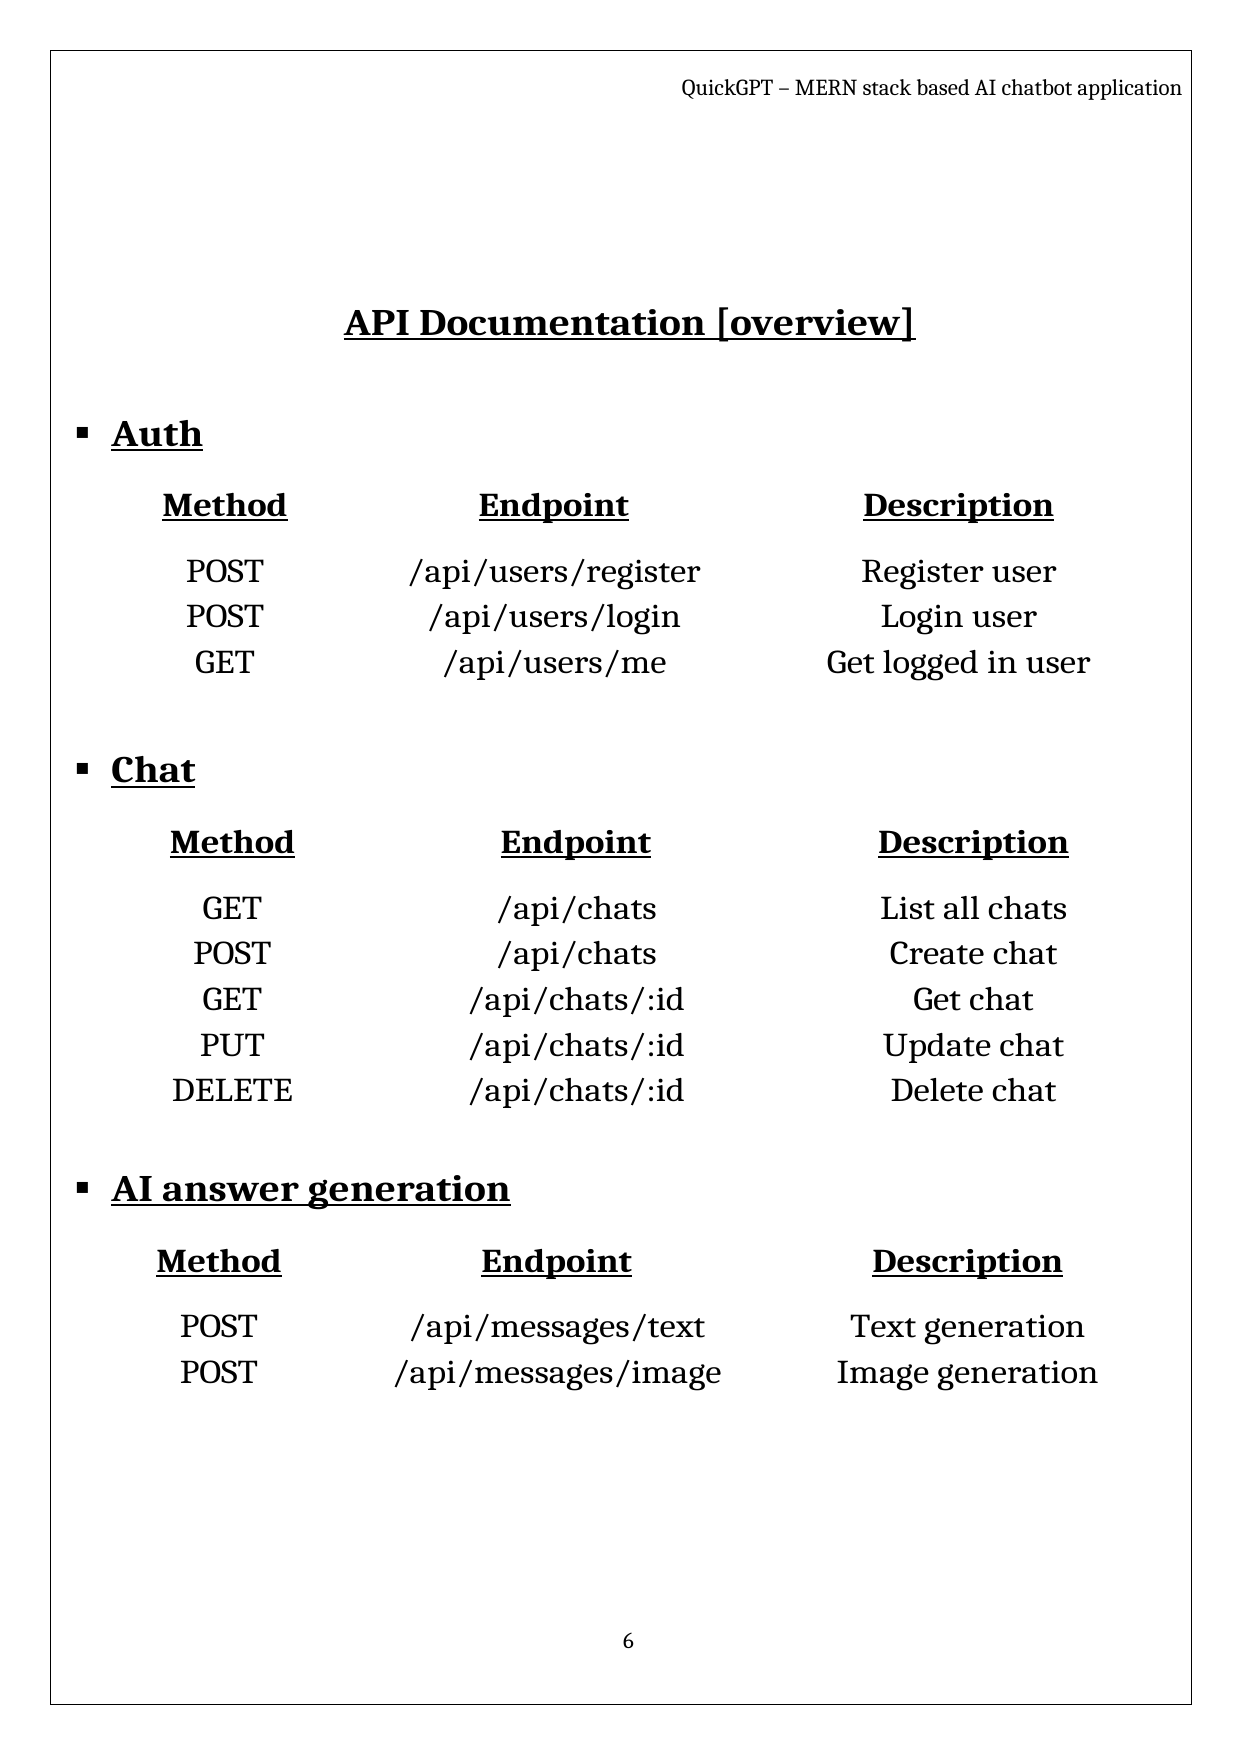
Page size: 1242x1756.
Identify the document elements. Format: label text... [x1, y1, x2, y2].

subtitle API Documentation [overview] [77, 302, 1183, 345]
subtitle Auth [74, 412, 1183, 455]
table_cell POST [66, 928, 399, 973]
table_cell Text generation [741, 1300, 1191, 1346]
table_cell POST [66, 1300, 372, 1346]
table_cell Image generation [741, 1346, 1191, 1392]
table_cell GET [66, 636, 384, 682]
table_header Description [741, 1235, 1191, 1300]
table_cell Update chat [753, 1019, 1191, 1064]
table_cell POST [66, 591, 384, 636]
table_cell /api/chats [399, 928, 753, 973]
table_header Method [66, 816, 399, 882]
table_cell /api/chats/:id [399, 1019, 753, 1064]
subtitle Chat [74, 749, 1183, 792]
table_header Method [66, 1235, 372, 1300]
table_cell Get chat [753, 973, 1191, 1019]
table_cell Get logged in user [724, 636, 1191, 682]
table_cell /api/chats/:id [399, 973, 753, 1019]
table_cell Delete chat [753, 1064, 1191, 1110]
table_cell Create chat [753, 928, 1191, 973]
table_cell GET [66, 882, 399, 927]
table_cell /api/users/register [384, 545, 723, 591]
table_header Method [66, 480, 384, 545]
table_header Endpoint [399, 816, 753, 882]
table_cell /api/messages/image [372, 1346, 741, 1392]
subtitle AI answer generation [74, 1168, 1183, 1211]
table_header Description [753, 816, 1191, 882]
table_cell /api/chats/:id [399, 1064, 753, 1110]
table_cell Register user [724, 545, 1191, 591]
table_header Endpoint [372, 1235, 741, 1300]
table_cell /api/users/login [384, 591, 723, 636]
table_cell Login user [724, 591, 1191, 636]
table_cell POST [66, 1346, 372, 1392]
table_header Endpoint [384, 480, 723, 545]
table_cell /api/chats [399, 882, 753, 927]
table_cell /api/messages/text [372, 1300, 741, 1346]
table_cell PUT [66, 1019, 399, 1064]
table_cell GET [66, 973, 399, 1019]
table_cell DELETE [66, 1064, 399, 1110]
table_cell List all chats [753, 882, 1191, 927]
table_header Description [724, 480, 1191, 545]
table_cell POST [66, 545, 384, 591]
table_cell /api/users/me [384, 636, 723, 682]
